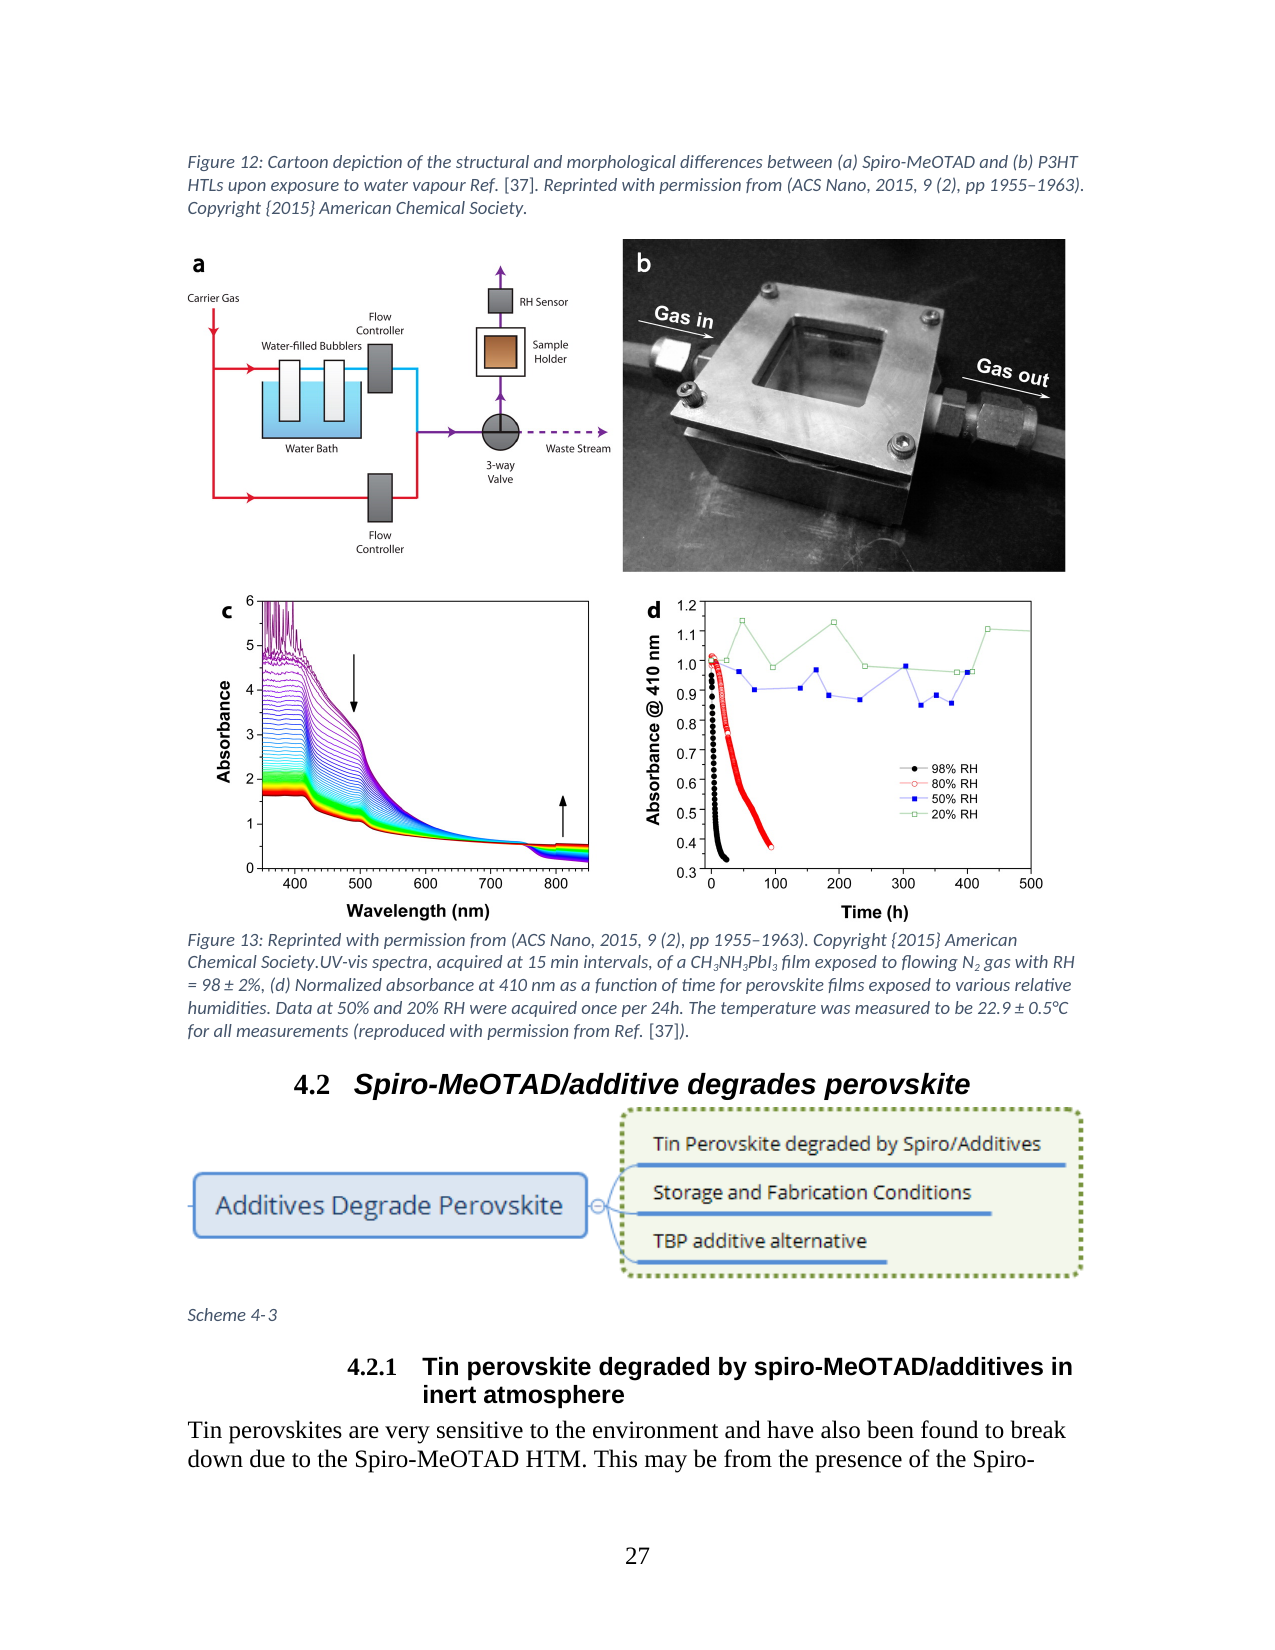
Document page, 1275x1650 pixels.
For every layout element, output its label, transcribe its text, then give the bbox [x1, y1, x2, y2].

subtitle Spiro-MeOTAD/additive degrades perovskite [294, 1067, 1087, 1101]
picture [187, 1107, 1088, 1283]
picture [187, 239, 1066, 922]
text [187, 1415, 1087, 1473]
subtitle Tin perovskite degraded by spiro-MeOTAD/additives in inert atmosphere [347, 1351, 1087, 1409]
